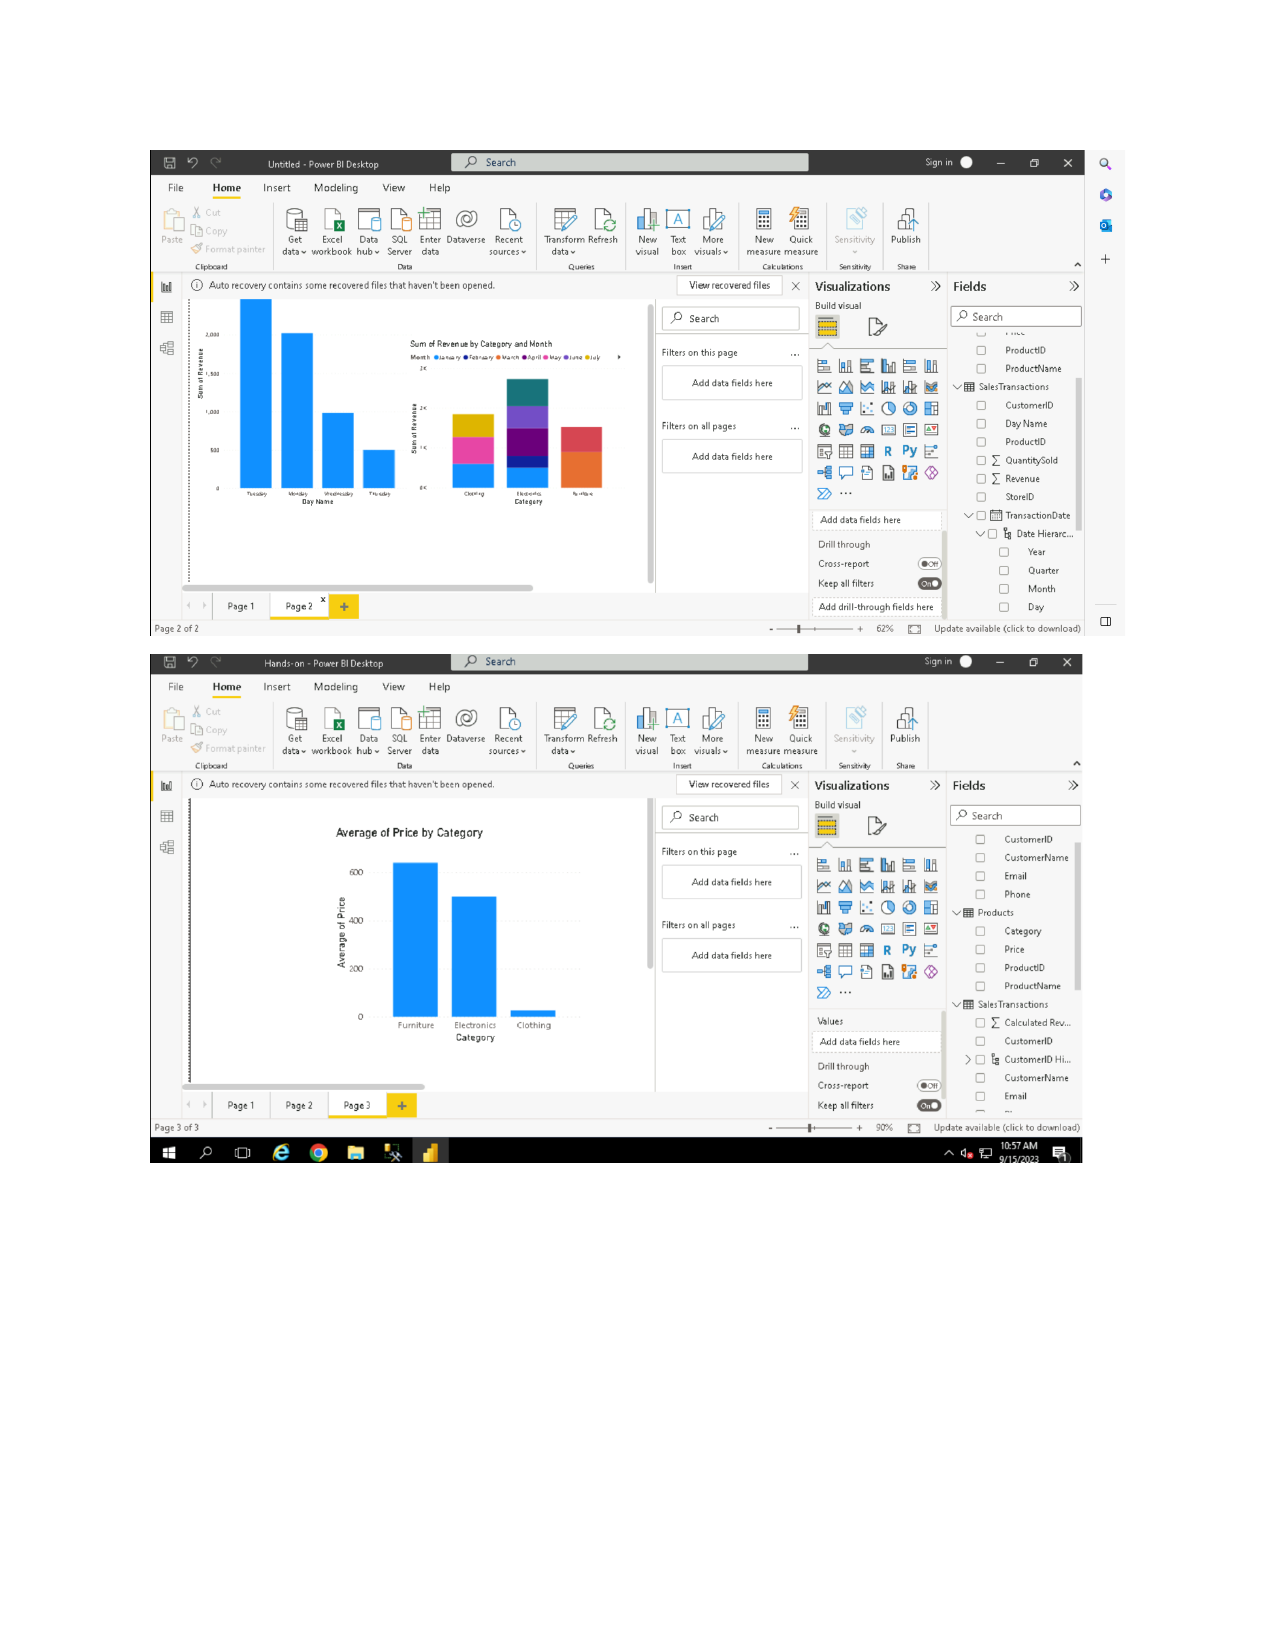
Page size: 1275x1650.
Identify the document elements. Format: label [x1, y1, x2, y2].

picture [150, 654, 1083, 1163]
picture [150, 150, 1125, 636]
